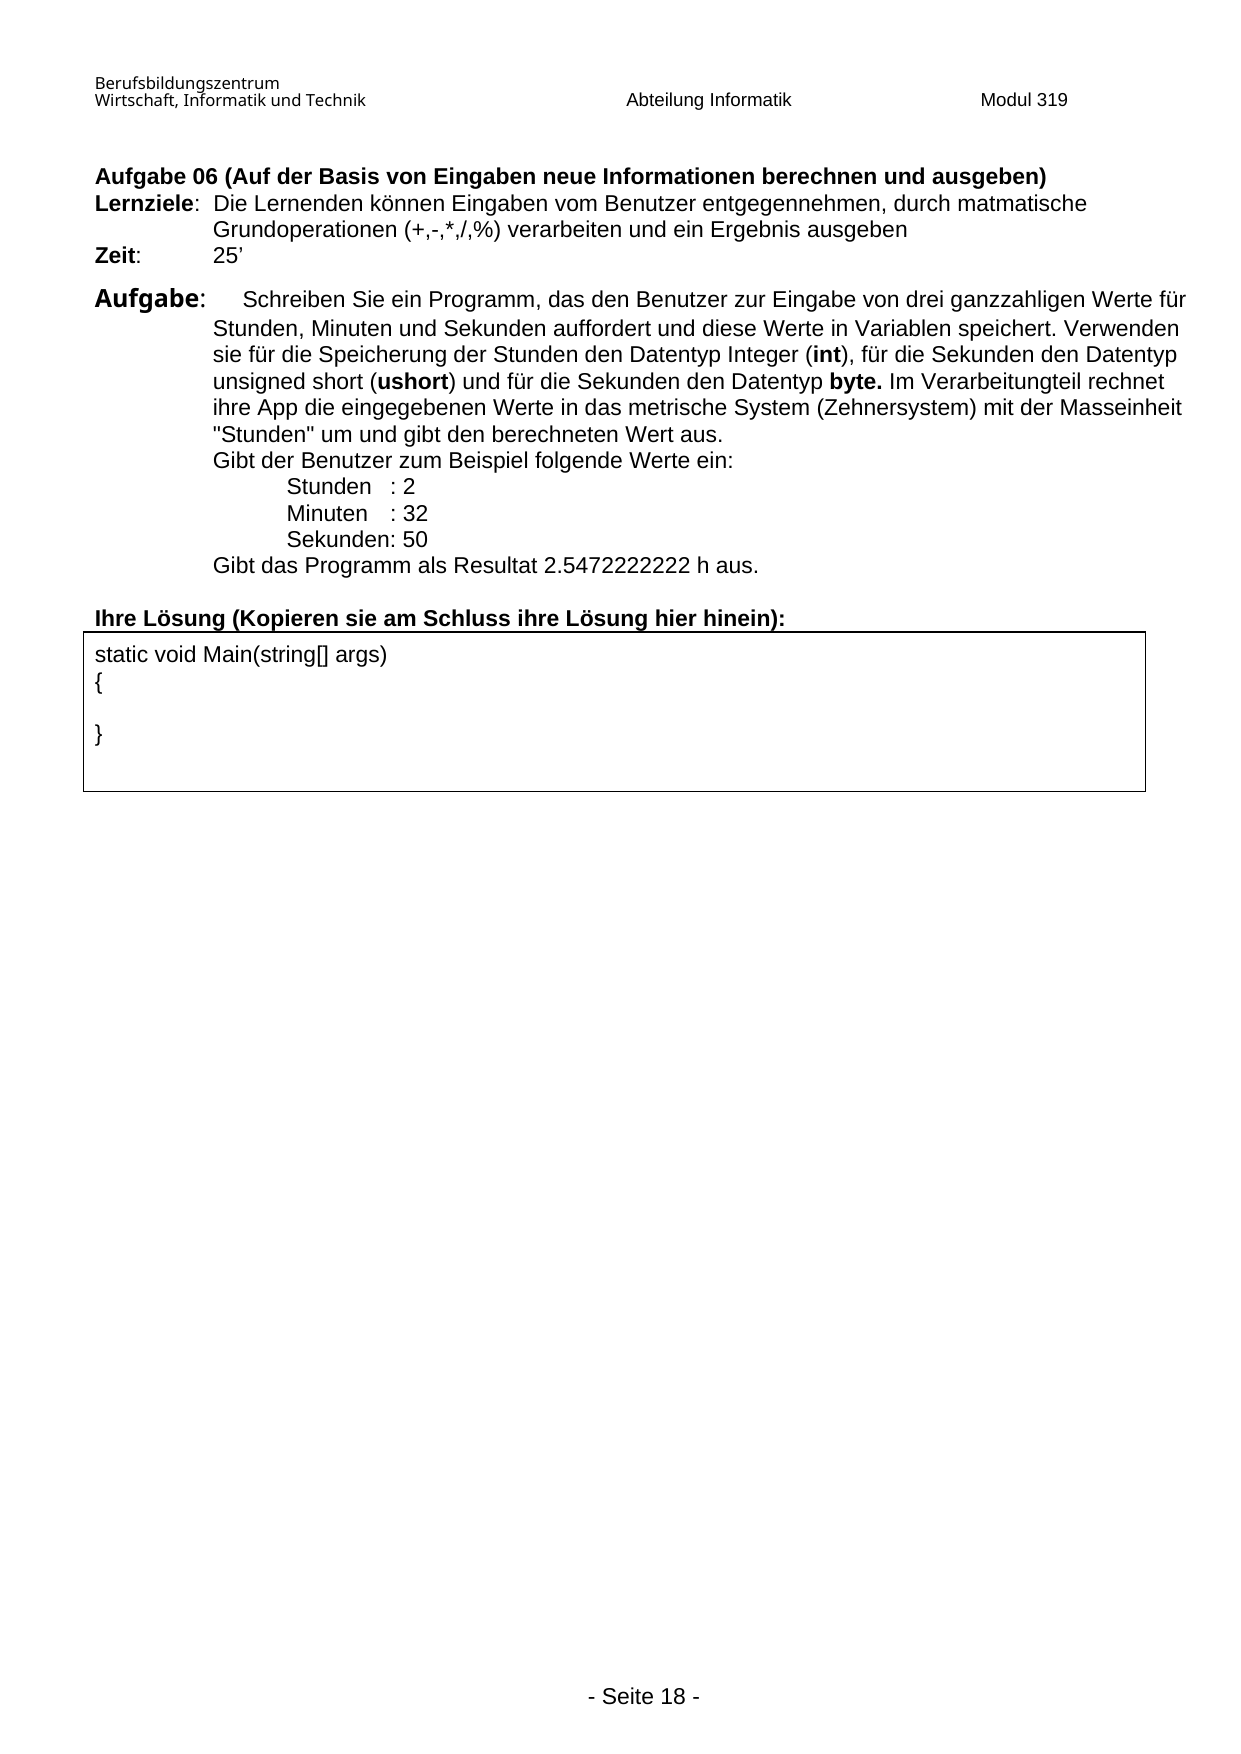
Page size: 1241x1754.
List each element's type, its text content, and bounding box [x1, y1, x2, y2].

text Gibt der Benutzer zum Beispiel folgende Werte ein: [94, 447, 1193, 473]
text Minuten : 32 [286, 499, 1193, 526]
text Ihre Lösung (Kopieren sie am Schluss ihre Lösung hier hinein): [94, 605, 1193, 631]
text Aufgabe 06 (Auf der Basis von Eingaben neue Informationen berechnen und ausgeben) [94, 163, 1193, 189]
text Gibt das Programm als Resultat 2.5472222222 h aus. [213, 552, 1193, 579]
text Sekunden: 50 [286, 526, 1193, 552]
text Aufgabe: Schreiben Sie ein Programm, das den Benutzer zur Eingabe von drei ganzzahligen Werte für Stunden, Minuten und Sekunden auffordert und diese Werte in Variablen speichert. Verwenden sie für die Speicherung der Stunden den Datentyp Integer (int), für die Sekunden den Datentyp unsigned short (ushort) und für die Sekunden den Datentyp byte. Im Verarbeitungteil rechnet ihre App die eingegebenen Werte in das metrische System (Zehnersystem) mit der Masseinheit "Stunden" um und gibt den berechneten Wert aus. [94, 281, 1193, 447]
text Stunden : 2 [168, 473, 1193, 499]
table_header static void Main(string[] args) { } [84, 633, 1145, 791]
text Lernziele: Die Lernenden können Eingaben vom Benutzer entgegennehmen, durch matmatische Grundoperationen (+,-,*,/,%) verarbeiten und ein Ergebnis ausgeben [94, 189, 1193, 242]
text Zeit: 25’ [94, 242, 1193, 268]
